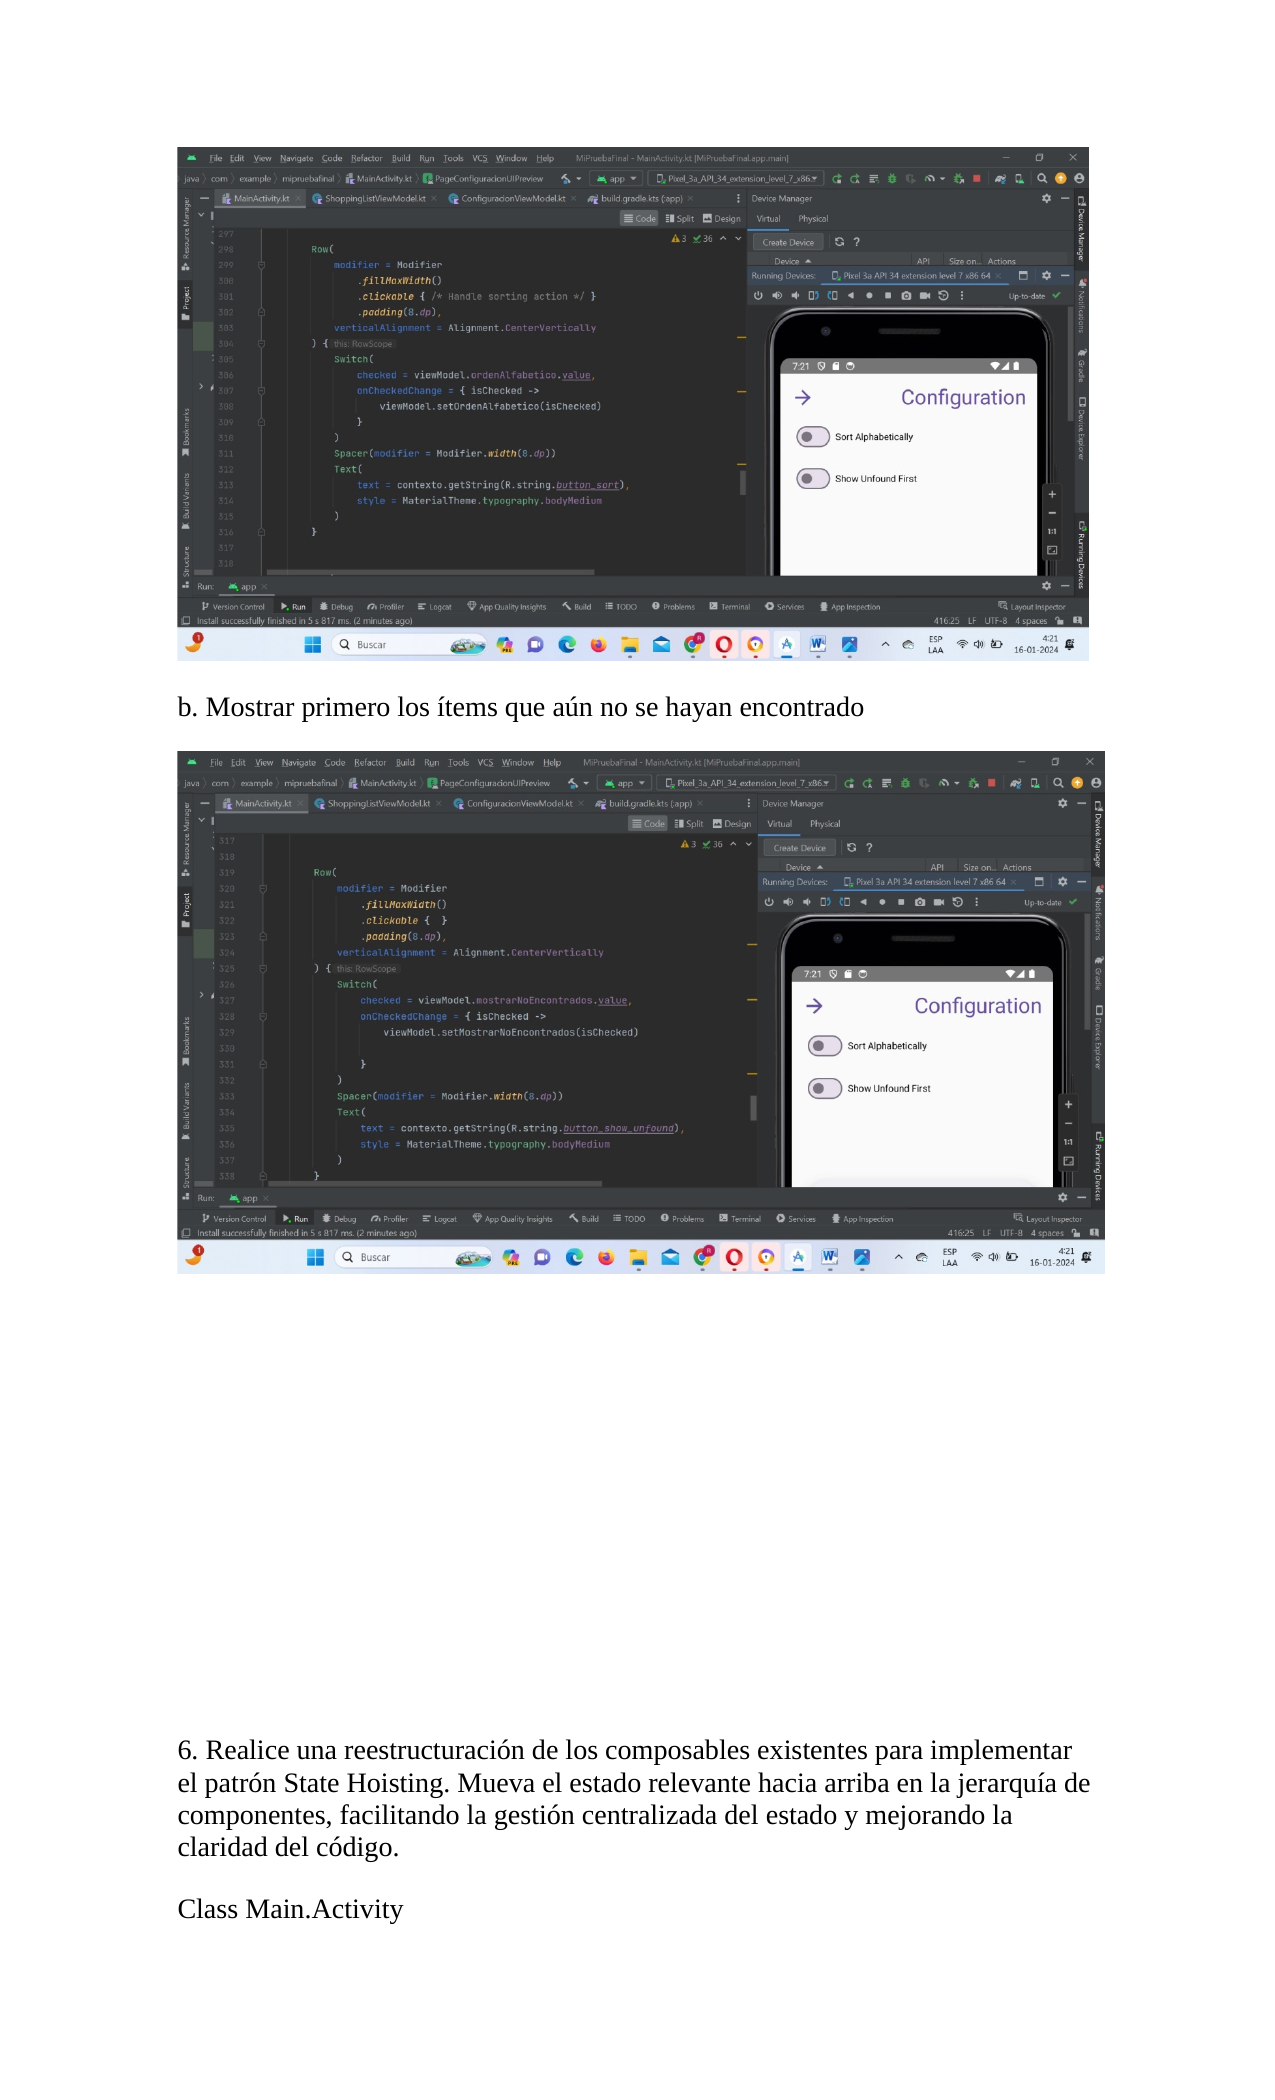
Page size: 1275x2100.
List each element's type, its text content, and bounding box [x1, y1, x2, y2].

picture [177, 751, 1105, 1274]
text Class Main.Activity [177, 1892, 1098, 1924]
picture [177, 147, 1089, 661]
text 6. Realice una reestructuración de los composables existentes para implementar el patrón State Hoisting. Mueva el estado relevante hacia arriba en la jerarquía de componentes, facilitando la gestión centralizada del estado y mejorando la claridad del código. [177, 1733, 1098, 1863]
text b. Mostrar primero los ítems que aún no se hayan encontrado [177, 689, 1098, 722]
